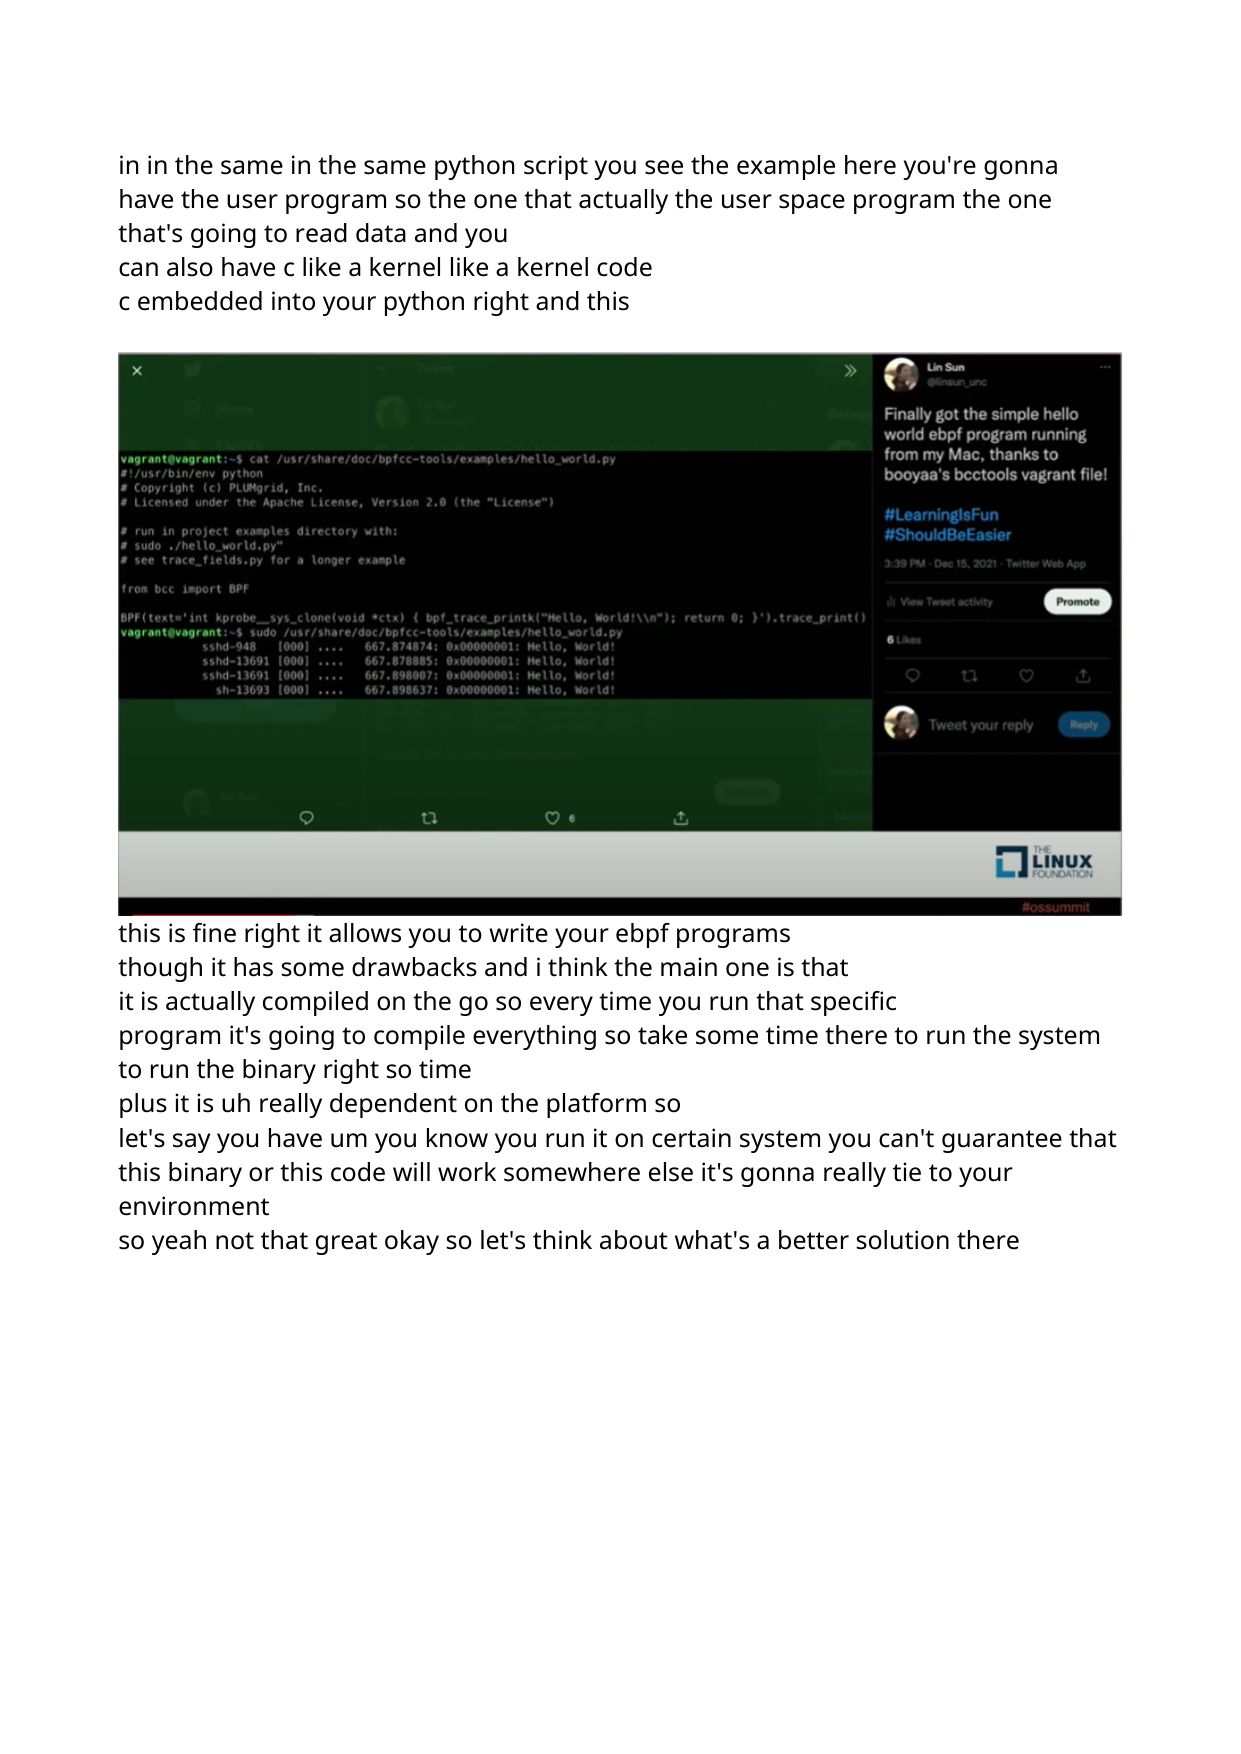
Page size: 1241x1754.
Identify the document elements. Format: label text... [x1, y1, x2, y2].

text this is fine right it allows you to write your ebpf programs [118, 916, 1122, 950]
text program it's going to compile everything so take some time there to run the system to run the binary right so time [118, 1018, 1122, 1086]
text in in the same in the same python script you see the example here you're gonna [118, 148, 1122, 182]
text let's say you have um you know you run it on certain system you can't guarantee that this binary or this code will work somewhere else it's gonna really tie to your environment [118, 1120, 1122, 1222]
text plus it is uh really dependent on the platform so [118, 1086, 1122, 1120]
text though it has some drawbacks and i think the main one is that [118, 950, 1122, 984]
picture [118, 352, 1123, 916]
text it is actually compiled on the go so every time you run that specific [118, 984, 1122, 1018]
text c embedded into your python right and this [118, 284, 1122, 318]
text so yeah not that great okay so let's think about what's a better solution there [118, 1222, 1122, 1256]
text can also have c like a kernel like a kernel code [118, 250, 1122, 284]
text have the user program so the one that actually the user space program the one that's going to read data and you [118, 182, 1122, 250]
